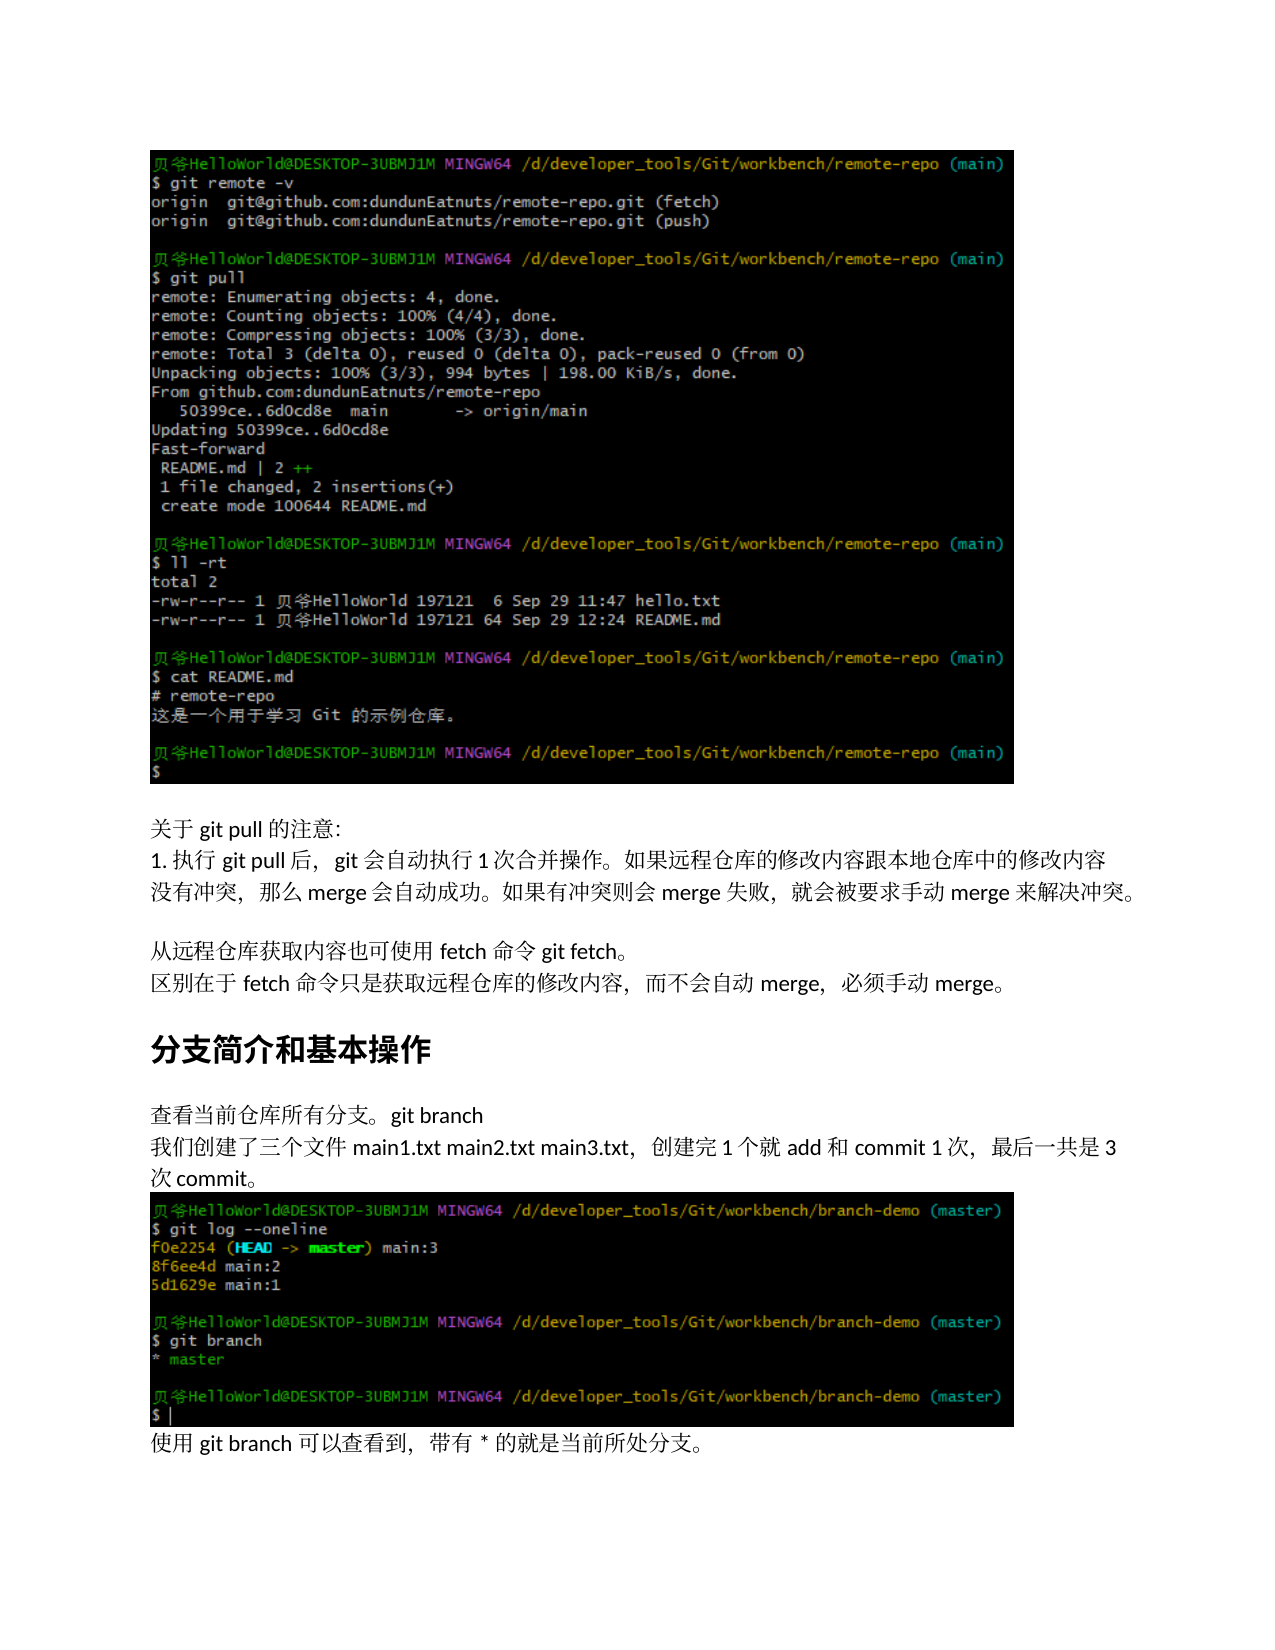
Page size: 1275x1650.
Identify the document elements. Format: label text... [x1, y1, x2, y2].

text 我们创建了三个文件 main1.txt main2.txt main3.txt，创建完1个就 add 和 commit 1次，最后一共是3次commit。 [150, 1130, 1125, 1193]
text 从远程仓库获取内容也可使用 fetch 命令 git fetch。 [150, 934, 1125, 966]
text 区别在于 fetch 命令只是获取远程仓库的修改内容，而不会自动 merge，必须手动 merge。 [150, 966, 1125, 997]
picture [150, 1192, 1014, 1427]
text 关于 git pull 的注意： [150, 812, 1125, 843]
picture [150, 150, 1014, 784]
text 使用 git branch 可以查看到，带有 * 的就是当前所处分支。 [150, 1427, 1125, 1458]
text 查看当前仓库所有分支。git branch [150, 1098, 1125, 1130]
text 1. 执行 git pull 后，git 会自动执行1次合并操作。如果远程仓库的修改内容跟本地仓库中的修改内容没有冲突，那么merge会自动成功。如果有冲突则会 merge 失败，就会被要求手动 merge 来解决冲突。 [150, 843, 1125, 906]
